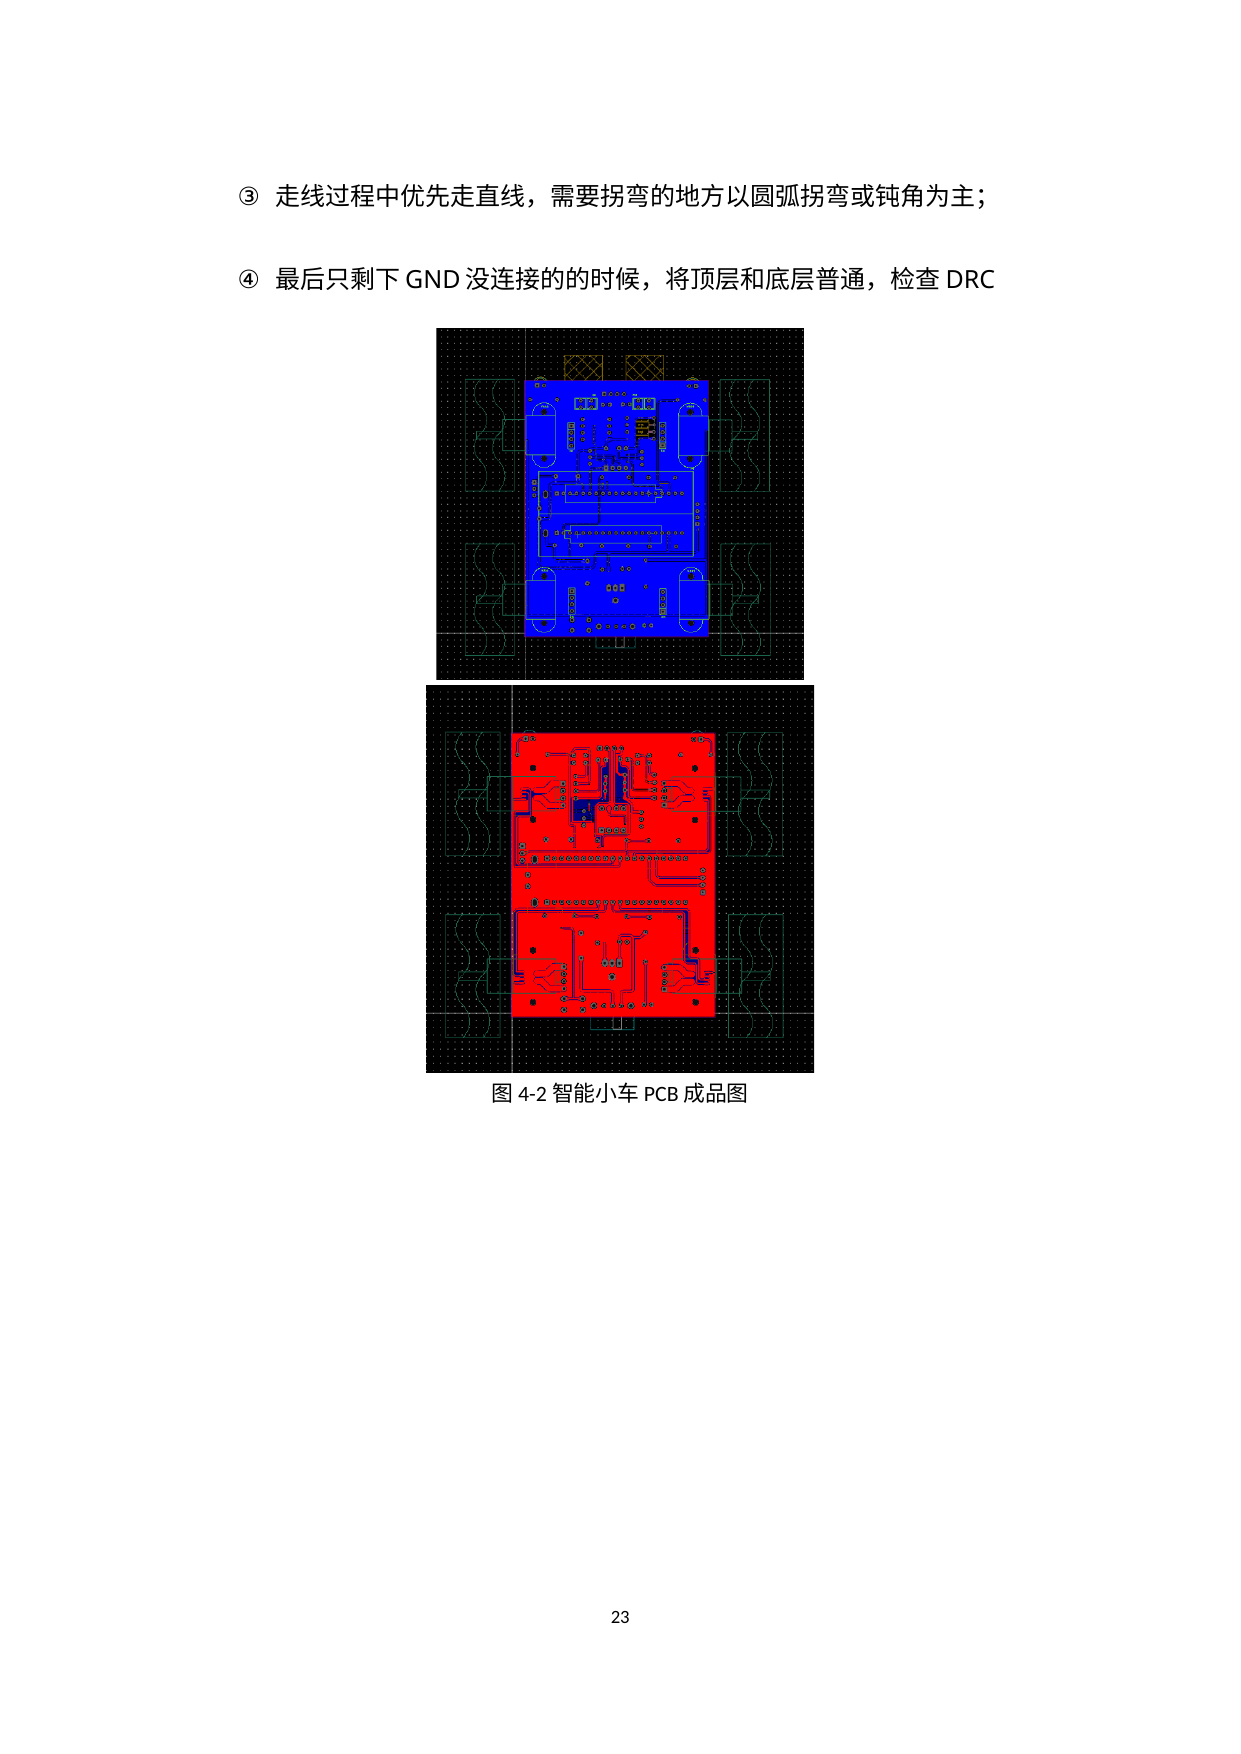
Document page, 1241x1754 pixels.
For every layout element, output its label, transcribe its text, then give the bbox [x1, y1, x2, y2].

list 走线过程中优先走直线，需要拐弯的地方以圆弧拐弯或钝角为主； [237, 162, 1053, 227]
picture [426, 685, 815, 1073]
list 最后只剩下GND没连接的的时候，将顶层和底层普通，检查DRC [237, 245, 1053, 310]
text 图4-2 智能小车PCB成品图 [187, 1076, 1053, 1108]
picture [436, 328, 804, 680]
